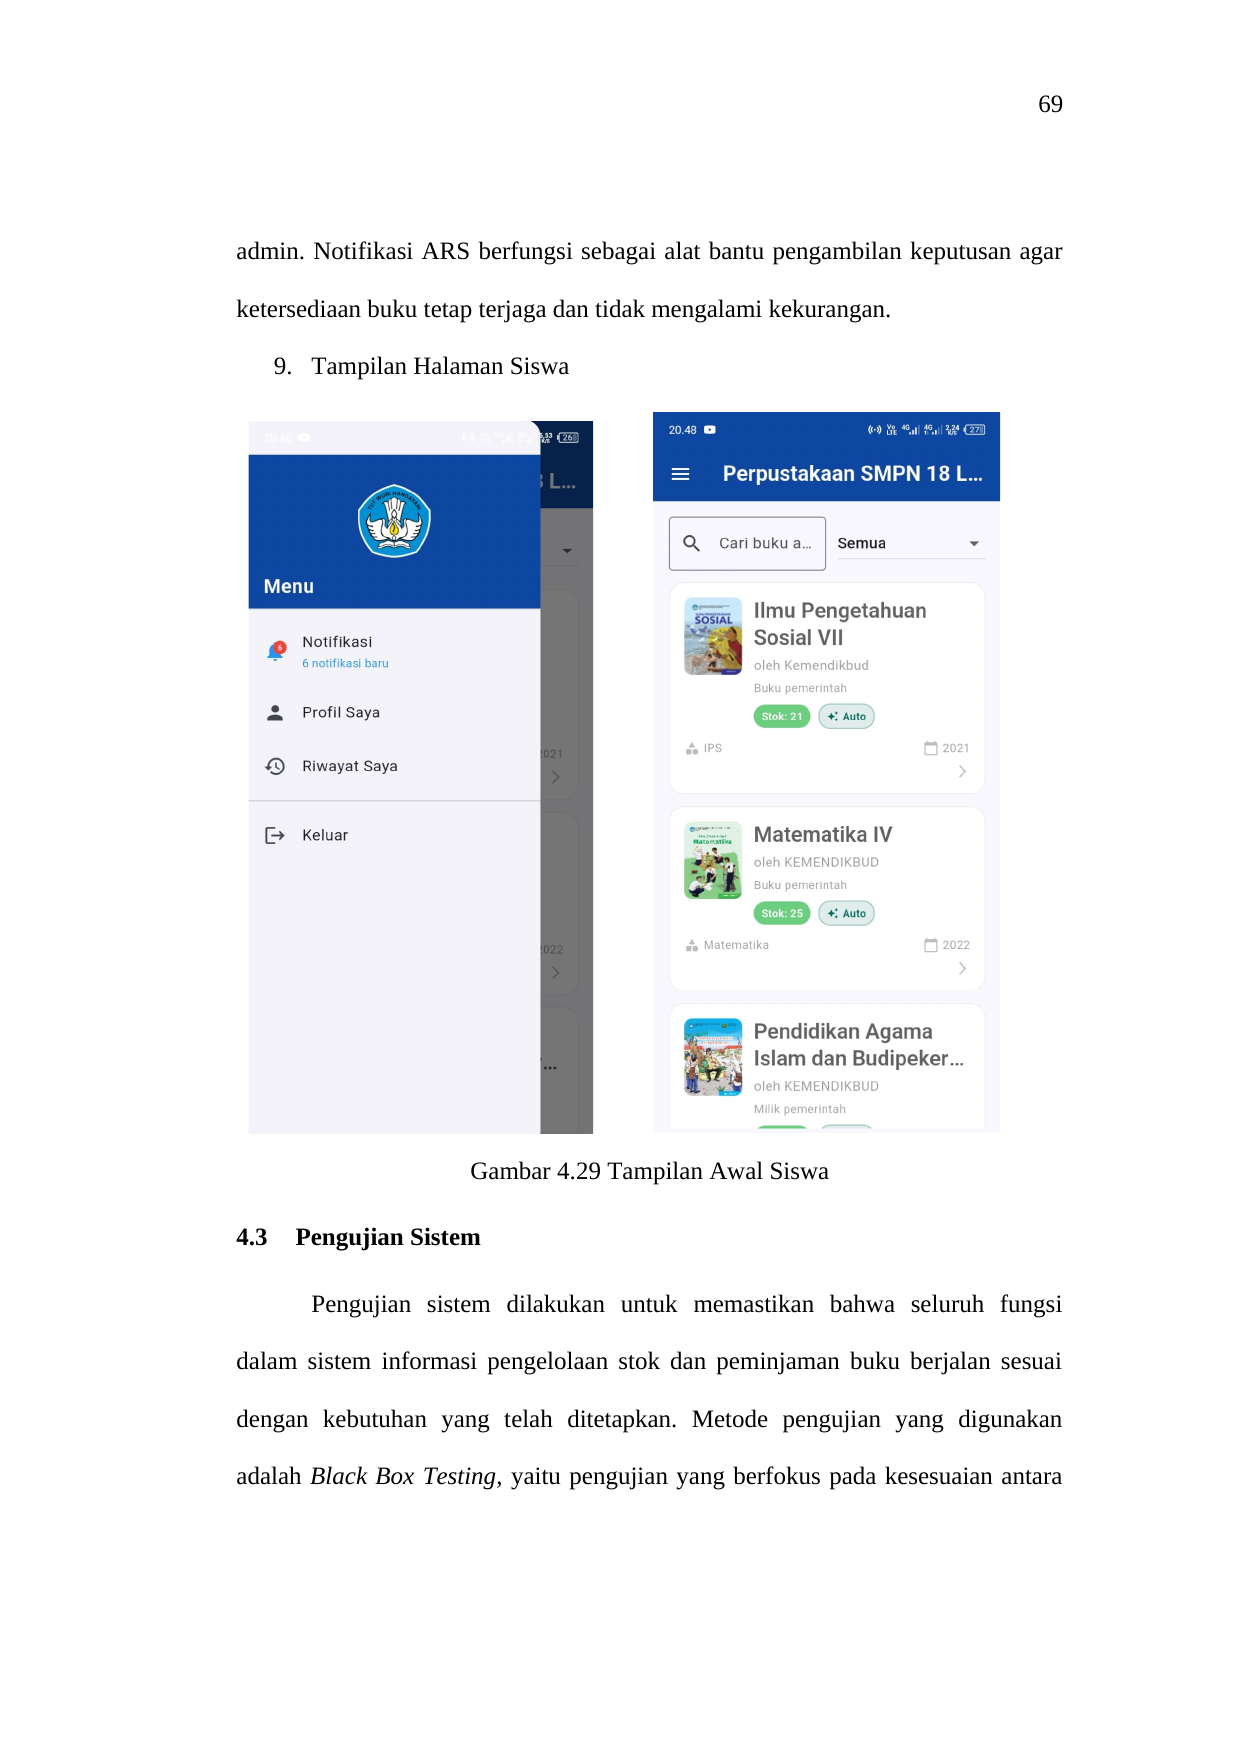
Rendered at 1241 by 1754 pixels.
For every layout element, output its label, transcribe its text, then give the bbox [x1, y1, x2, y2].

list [236, 236, 1063, 322]
text Gambar 4.29 Tampilan Awal Siswa [236, 1156, 1063, 1185]
picture [653, 412, 1001, 1133]
list Tampilan Halaman Siswa [274, 351, 1063, 380]
subtitle 4.3 Pengujian Sistem [236, 1222, 1063, 1251]
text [236, 1289, 1063, 1490]
picture [248, 421, 594, 1134]
